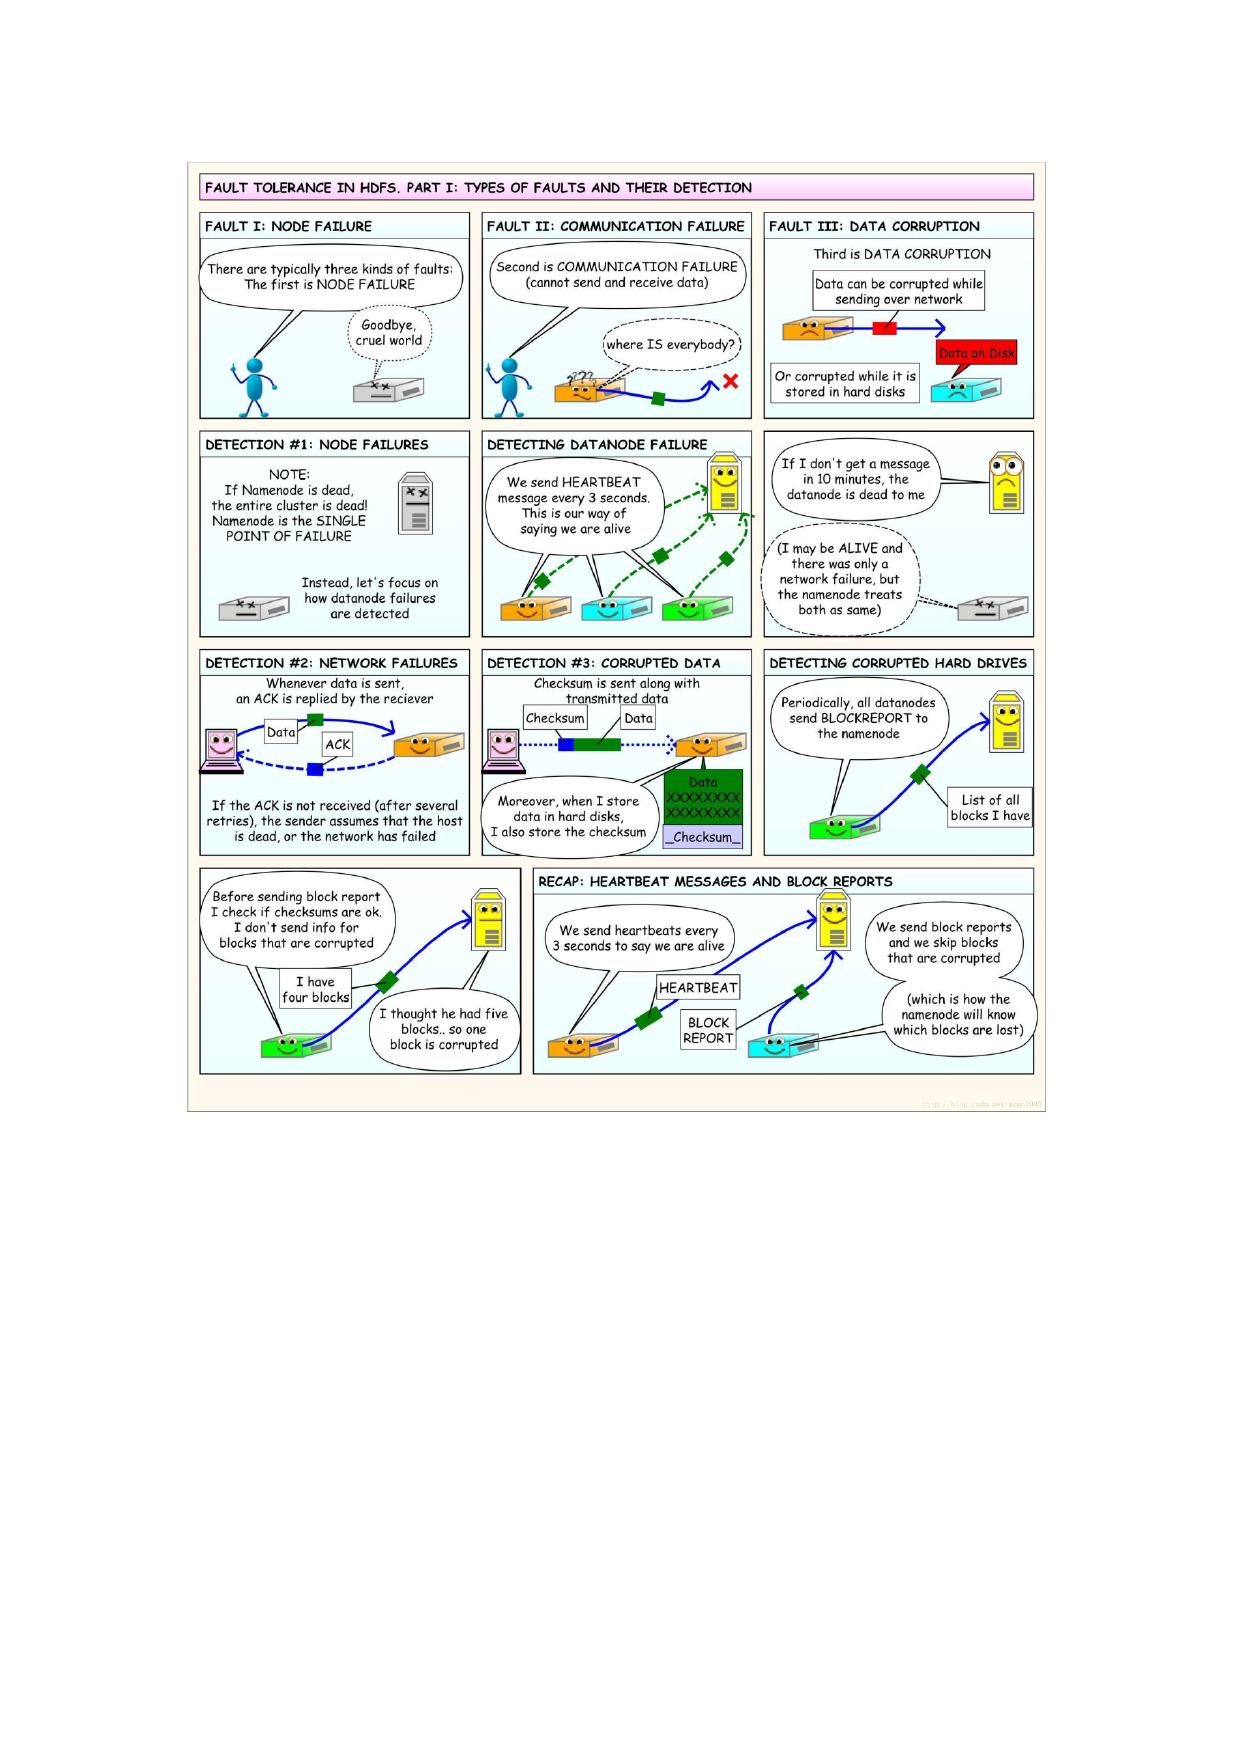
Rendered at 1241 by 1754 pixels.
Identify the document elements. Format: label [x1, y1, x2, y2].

picture [187, 162, 1046, 1112]
